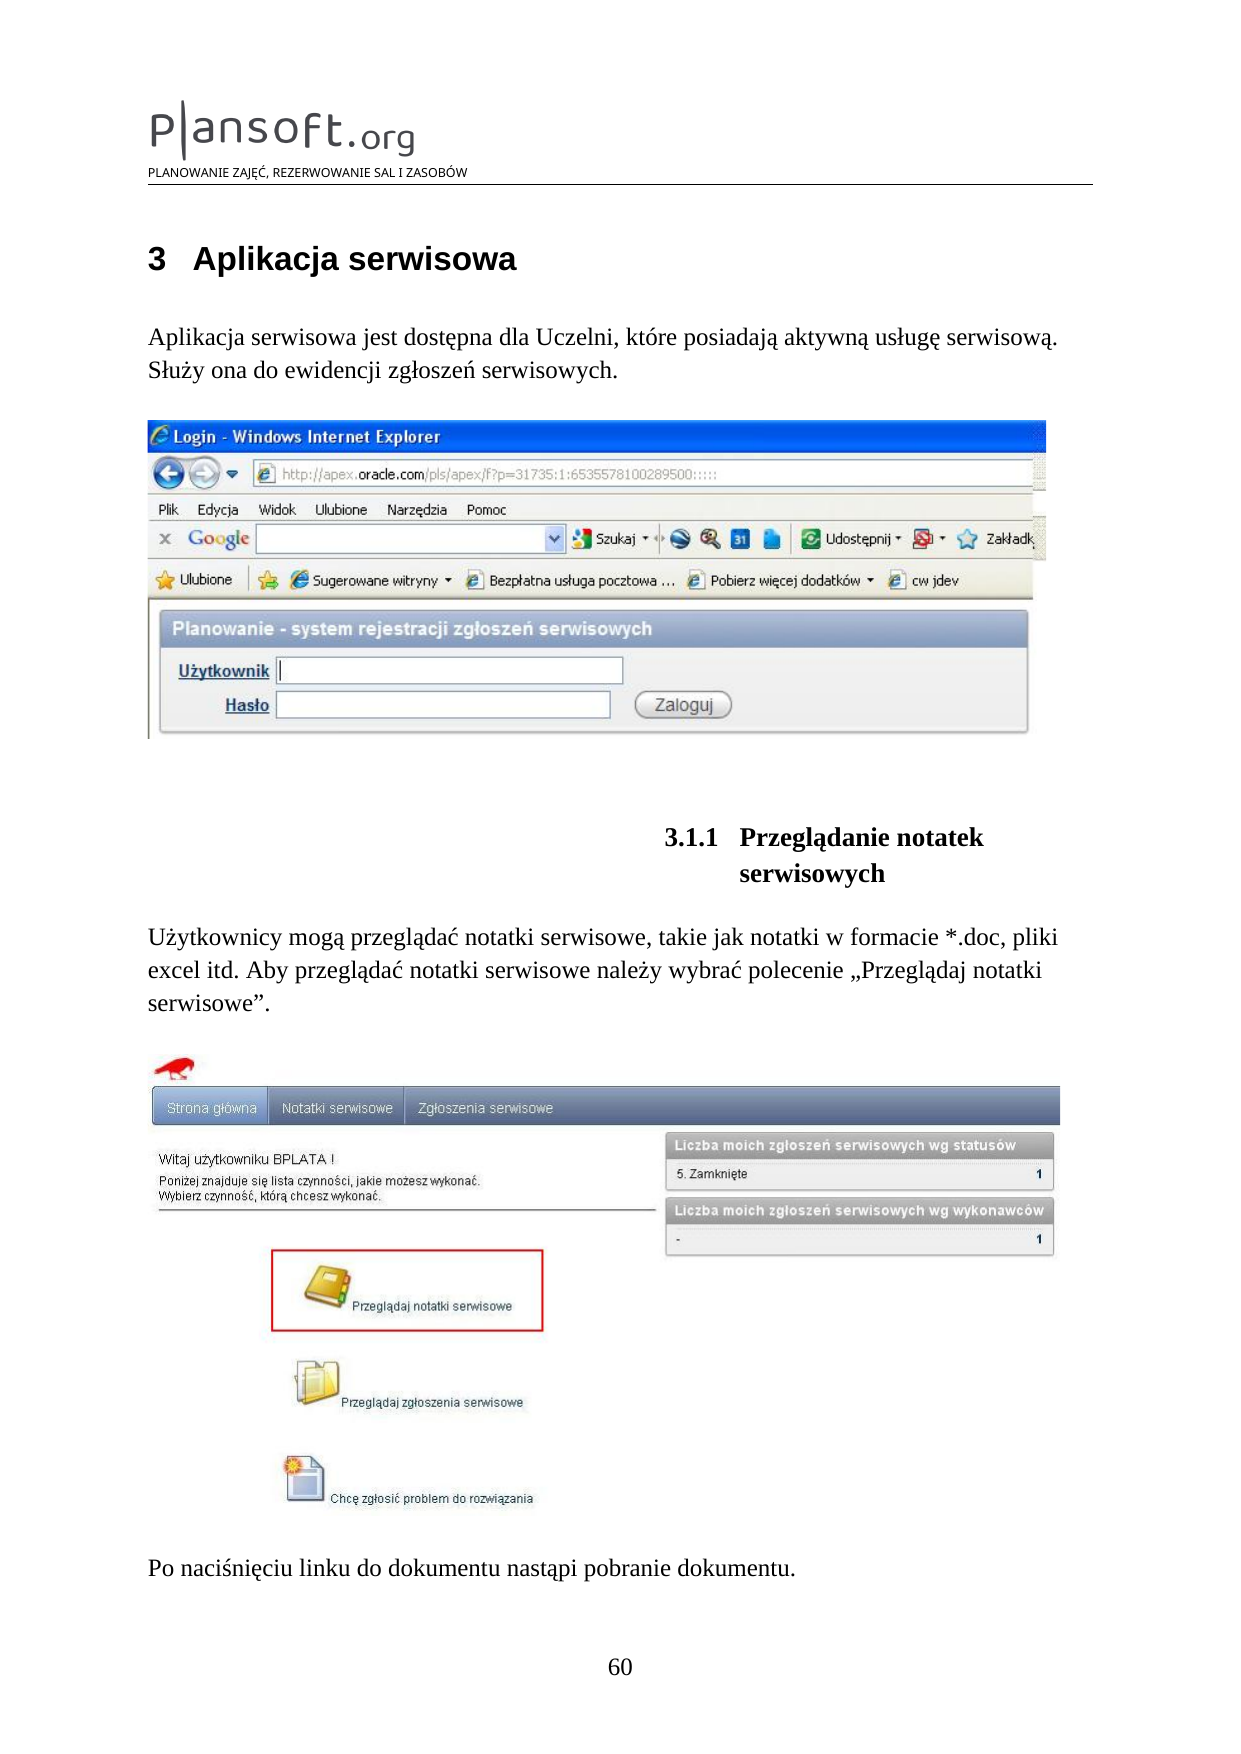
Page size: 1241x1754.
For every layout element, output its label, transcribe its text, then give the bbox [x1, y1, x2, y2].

text Po naciśnięciu linku do dokumentu nastąpi pobranie dokumentu. [148, 1553, 1093, 1582]
text Aplikacja serwisowa jest dostępna dla Uczelni, które posiadają aktywną usługę serwisową. Służy ona do ewidencji zgłoszeń serwisowych. [148, 322, 1093, 383]
subtitle Przeglądanie notatek serwisowych [664, 822, 1093, 888]
subtitle Aplikacja serwisowa [148, 238, 1093, 277]
text Użytkownicy mogą przeglądać notatki serwisowe, takie jak notatki w formacie *.doc, pliki excel itd. Aby przeglądać notatki serwisowe należy wybrać polecenie „Przeglądaj notatki serwisowe”. [148, 922, 1093, 1017]
picture [147, 73, 418, 165]
picture [147, 420, 1047, 739]
picture [147, 1054, 1060, 1516]
